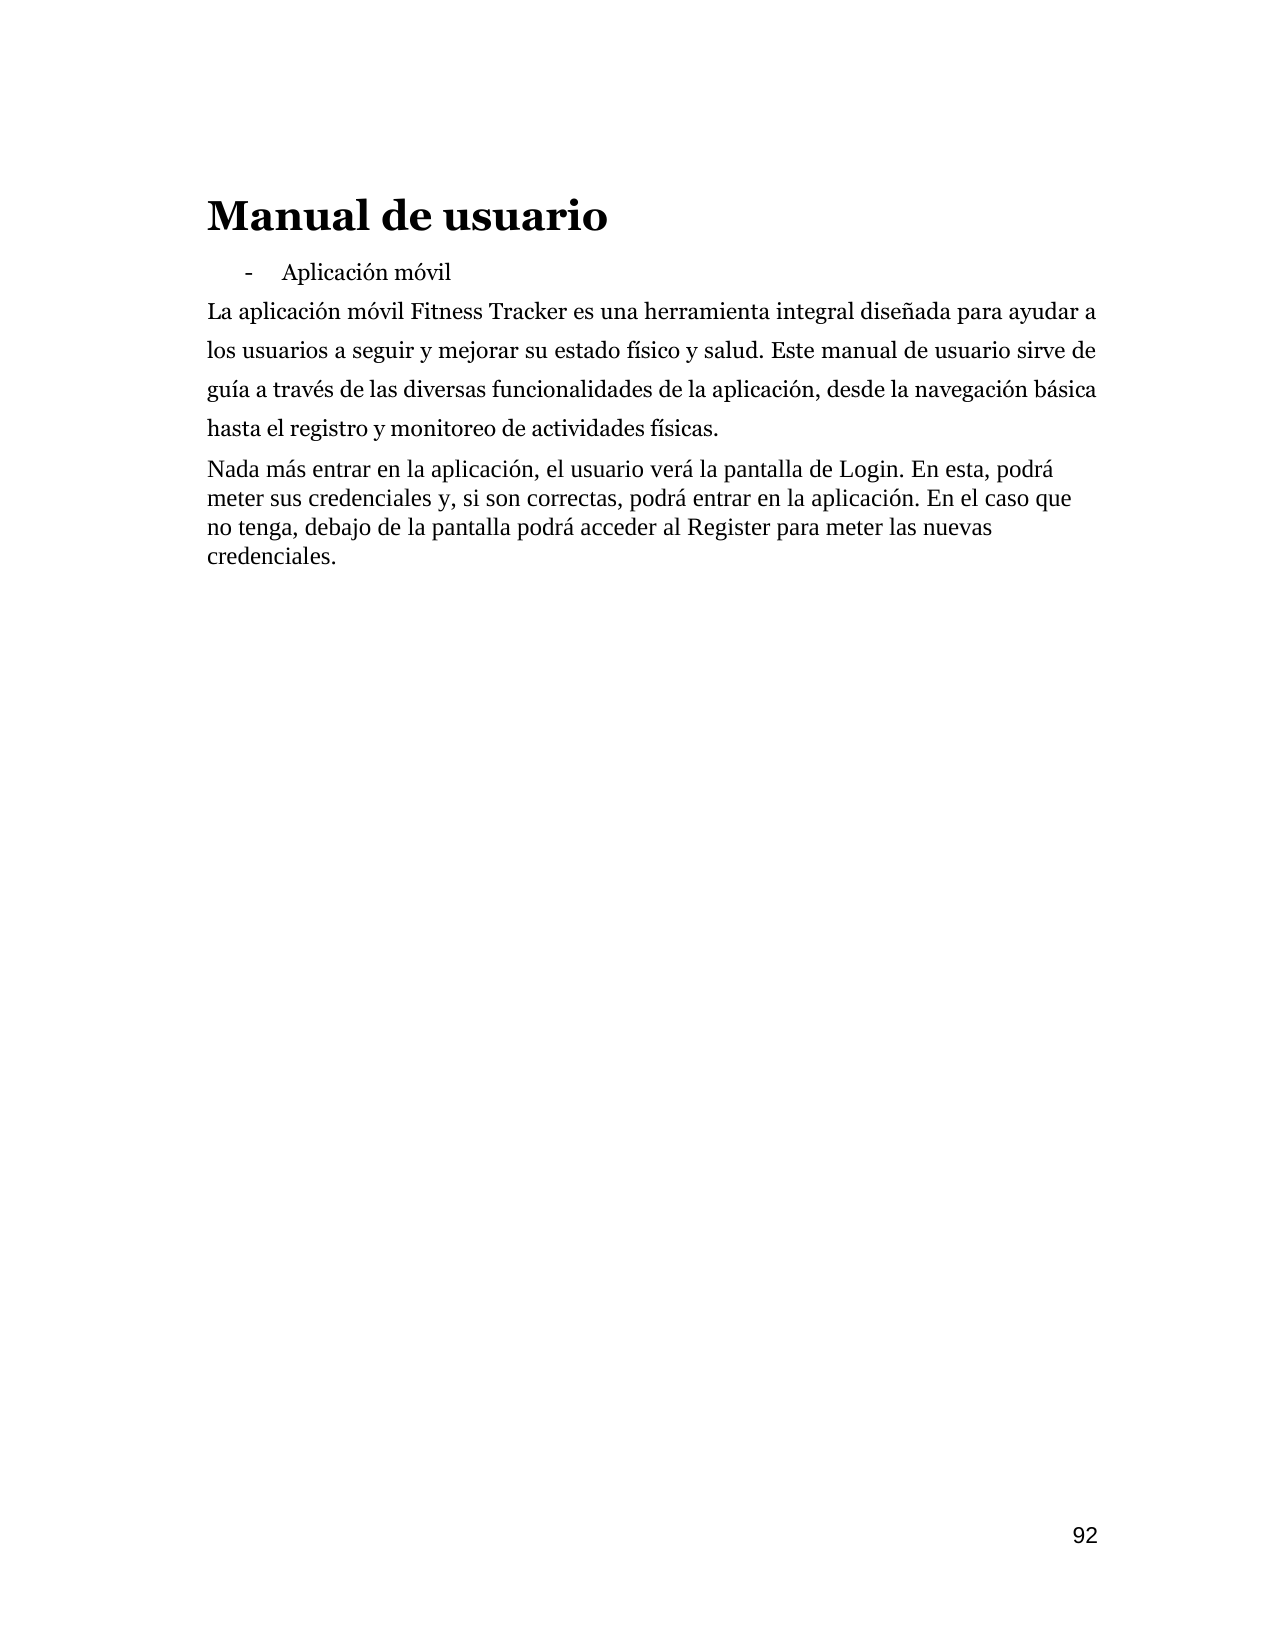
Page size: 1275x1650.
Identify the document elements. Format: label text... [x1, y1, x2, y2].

list Aplicación móvil [244, 259, 1098, 285]
subtitle Manual de usuario [207, 192, 1098, 240]
text Nada más entrar en la aplicación, el usuario verá la pantalla de Login. En esta, podrá meter sus credenciales y, si son correctas, podrá entrar en la aplicación. En el caso que no tenga, debajo de la pantalla podrá acceder al Register para meter las nuevas credenciales. [207, 454, 1098, 569]
text La aplicación móvil Fitness Tracker es una herramienta integral diseñada para ayudar a los usuarios a seguir y mejorar su estado físico y salud. Este manual de usuario sirve de guía a través de las diversas funcionalidades de la aplicación, desde la navegación básica hasta el registro y monitoreo de actividades físicas. [207, 298, 1098, 442]
